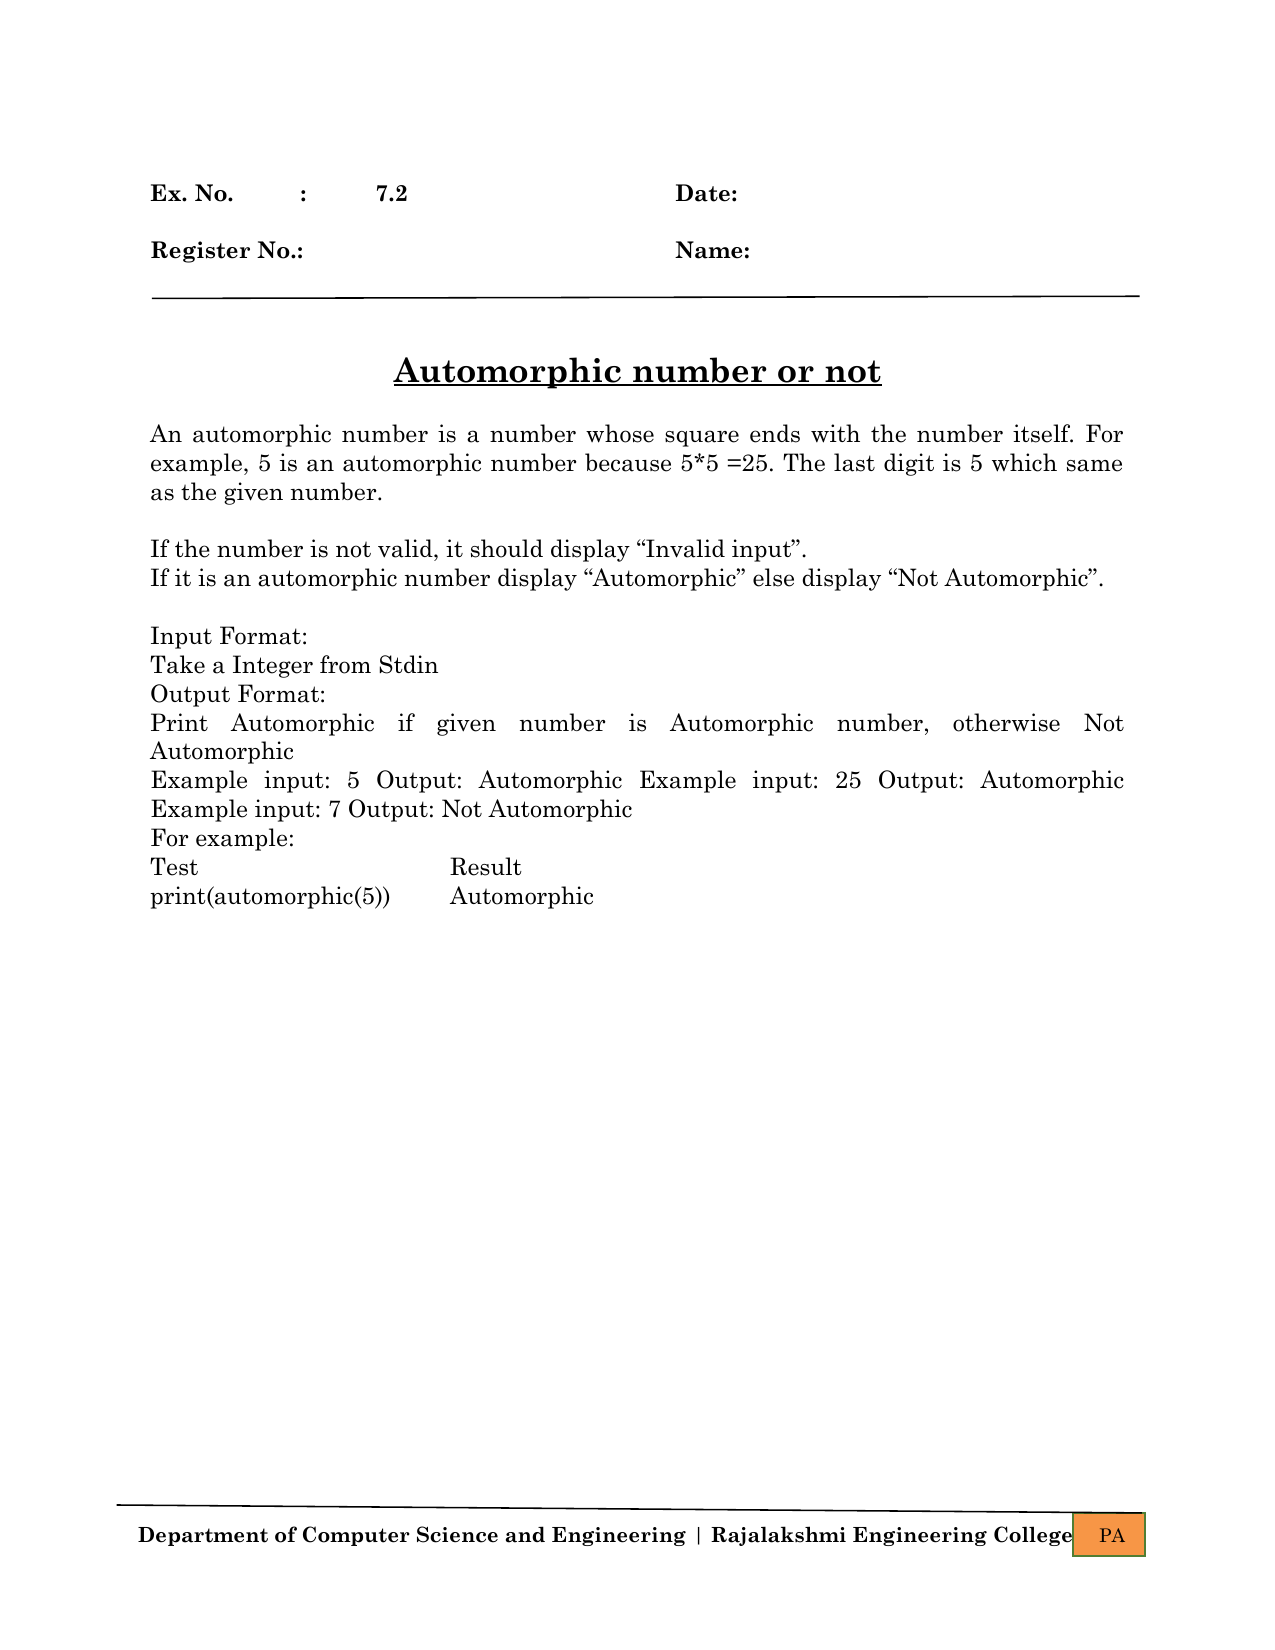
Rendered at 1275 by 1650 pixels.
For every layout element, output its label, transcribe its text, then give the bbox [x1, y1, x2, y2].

text Test Result [150, 852, 1125, 880]
text Ex. No. : 7.2 Date: [150, 179, 1125, 207]
text Register No.: Name: [150, 236, 1125, 263]
text An automorphic number is a number whose square ends with the number itself. For example, 5 is an automorphic number because 5*5 =25. The last digit is 5 which same as the given number. [150, 419, 1125, 505]
text If it is an automorphic number display “Automorphic” else display “Not Automorphic”. [150, 563, 1125, 592]
text Output Format: [150, 678, 1125, 707]
text Example input: 5 Output: Automorphic Example input: 25 Output: Automorphic Example input: 7 Output: Not Automorphic [150, 765, 1125, 823]
text print(automorphic(5)) Automorphic [150, 880, 1125, 909]
text Input Format: [150, 621, 1125, 649]
text If the number is not valid, it should display “Invalid input”. [150, 534, 1125, 563]
text Take a Integer from Stdin [150, 649, 1125, 678]
text For example: [150, 823, 1125, 852]
text Print Automorphic if given number is Automorphic number, otherwise Not Automorphic [150, 707, 1125, 765]
text Automorphic number or not [150, 349, 1125, 389]
